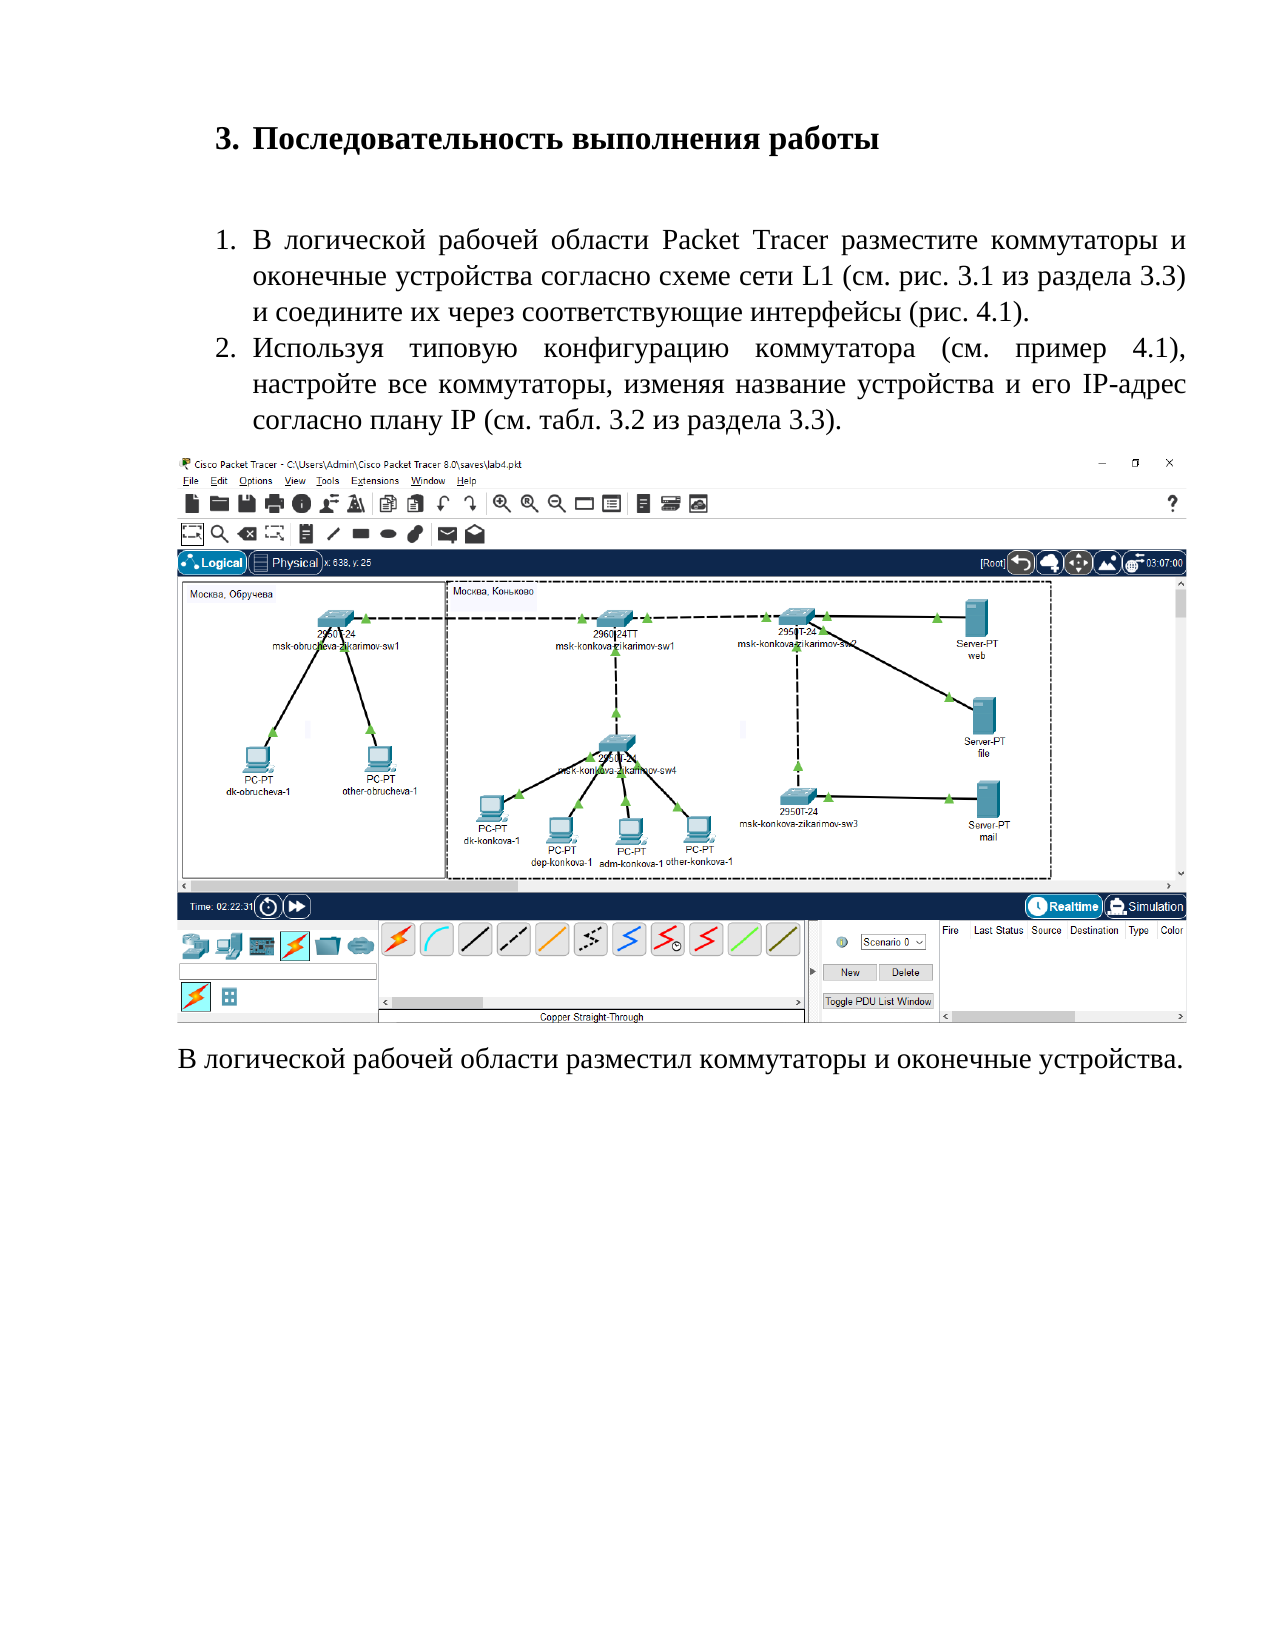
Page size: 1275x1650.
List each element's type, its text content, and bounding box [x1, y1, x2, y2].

picture [234, 559, 242, 566]
text В логической рабочей области разместил коммутаторы и оконечные устройства. [177, 1041, 1186, 1075]
list Используя типовую конфигурацию коммутатора (см. пример 4.1), настройте все коммутаторы, изменяя название устройства и его IP-адрес согласно плану IP (см. табл. 3.2 из раздела 3.3). [215, 330, 1186, 436]
picture [214, 561, 222, 569]
picture [177, 455, 1187, 1023]
list Последовательность выполнения работы [215, 118, 1186, 156]
list В логической рабочей области Packet Tracer разместите коммутаторы и оконечные устройства согласно схеме сети L1 (см. рис. 3.1 из раздела 3.3) и соедините их через соответствующие интерфейсы (рис. 4.1). [215, 222, 1186, 328]
